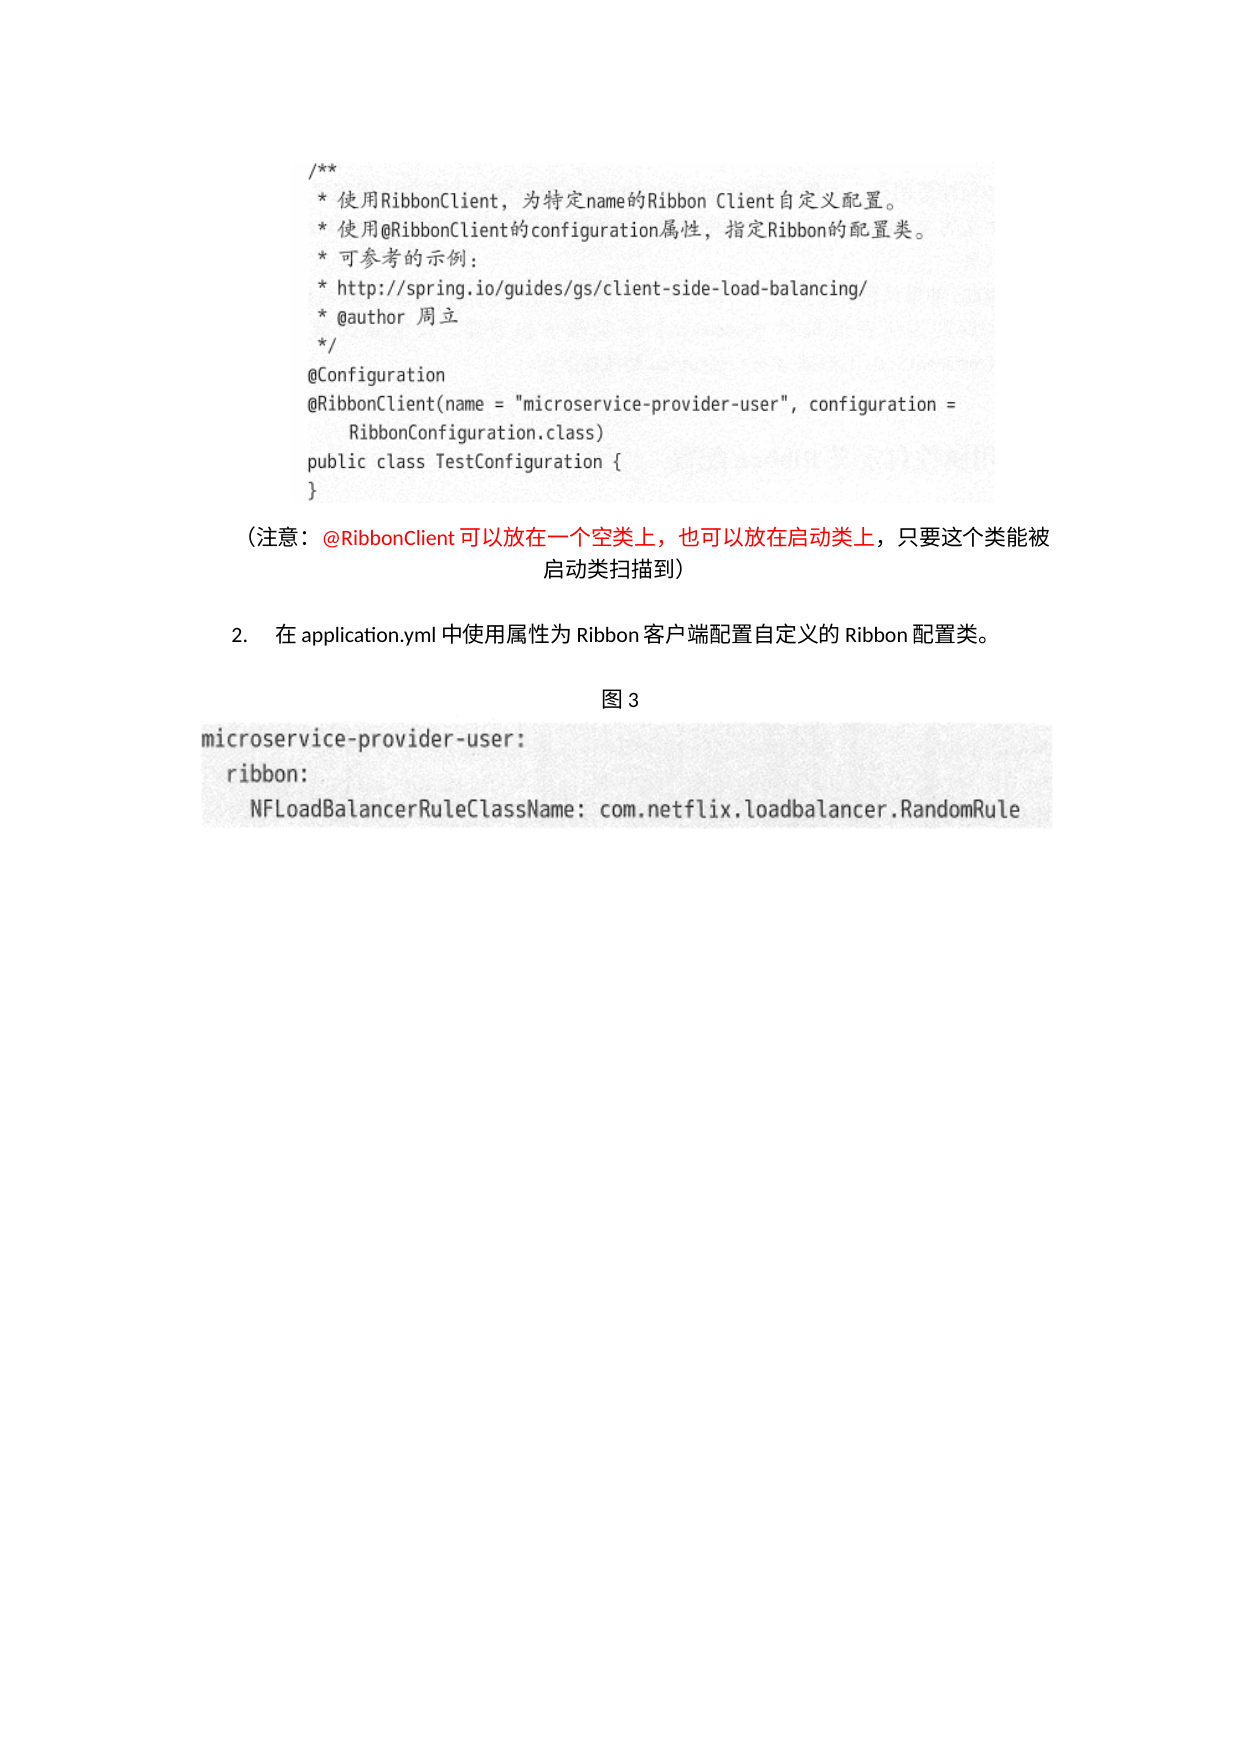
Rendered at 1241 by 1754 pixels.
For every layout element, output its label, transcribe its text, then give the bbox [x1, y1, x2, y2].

list 图3 [187, 682, 1053, 714]
picture [289, 162, 995, 503]
picture [187, 714, 1053, 832]
list 在application.yml中使用属性为Ribbon客户端配置自定义的Ribbon配置类。 [187, 617, 1053, 649]
list （注意：@RibbonClient可以放在一个空类上，也可以放在启动类上，只要这个类能被启动类扫描到） [187, 519, 1053, 584]
